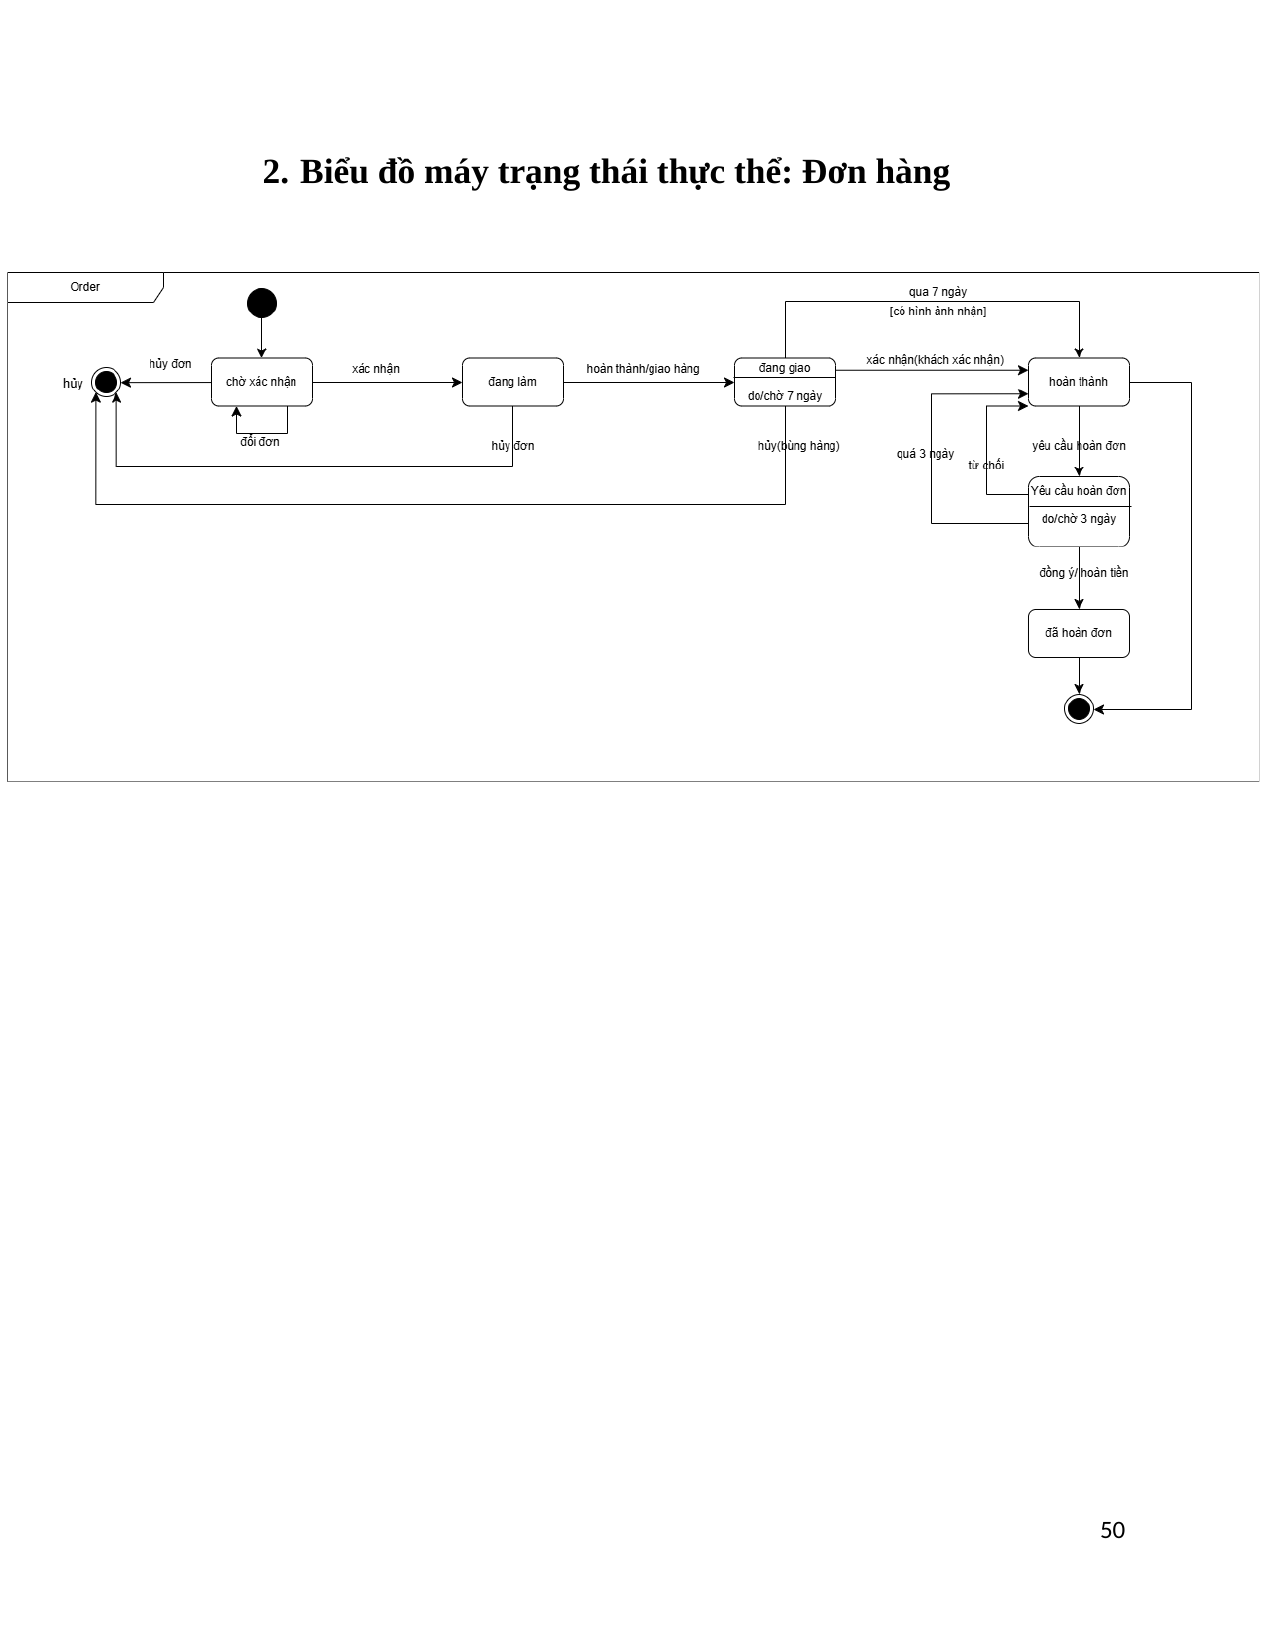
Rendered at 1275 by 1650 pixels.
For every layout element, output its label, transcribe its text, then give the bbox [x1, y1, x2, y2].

picture [7, 272, 1260, 782]
list Biểu đồ máy trạng thái thực thể: Đơn hàng [262, 150, 1125, 191]
